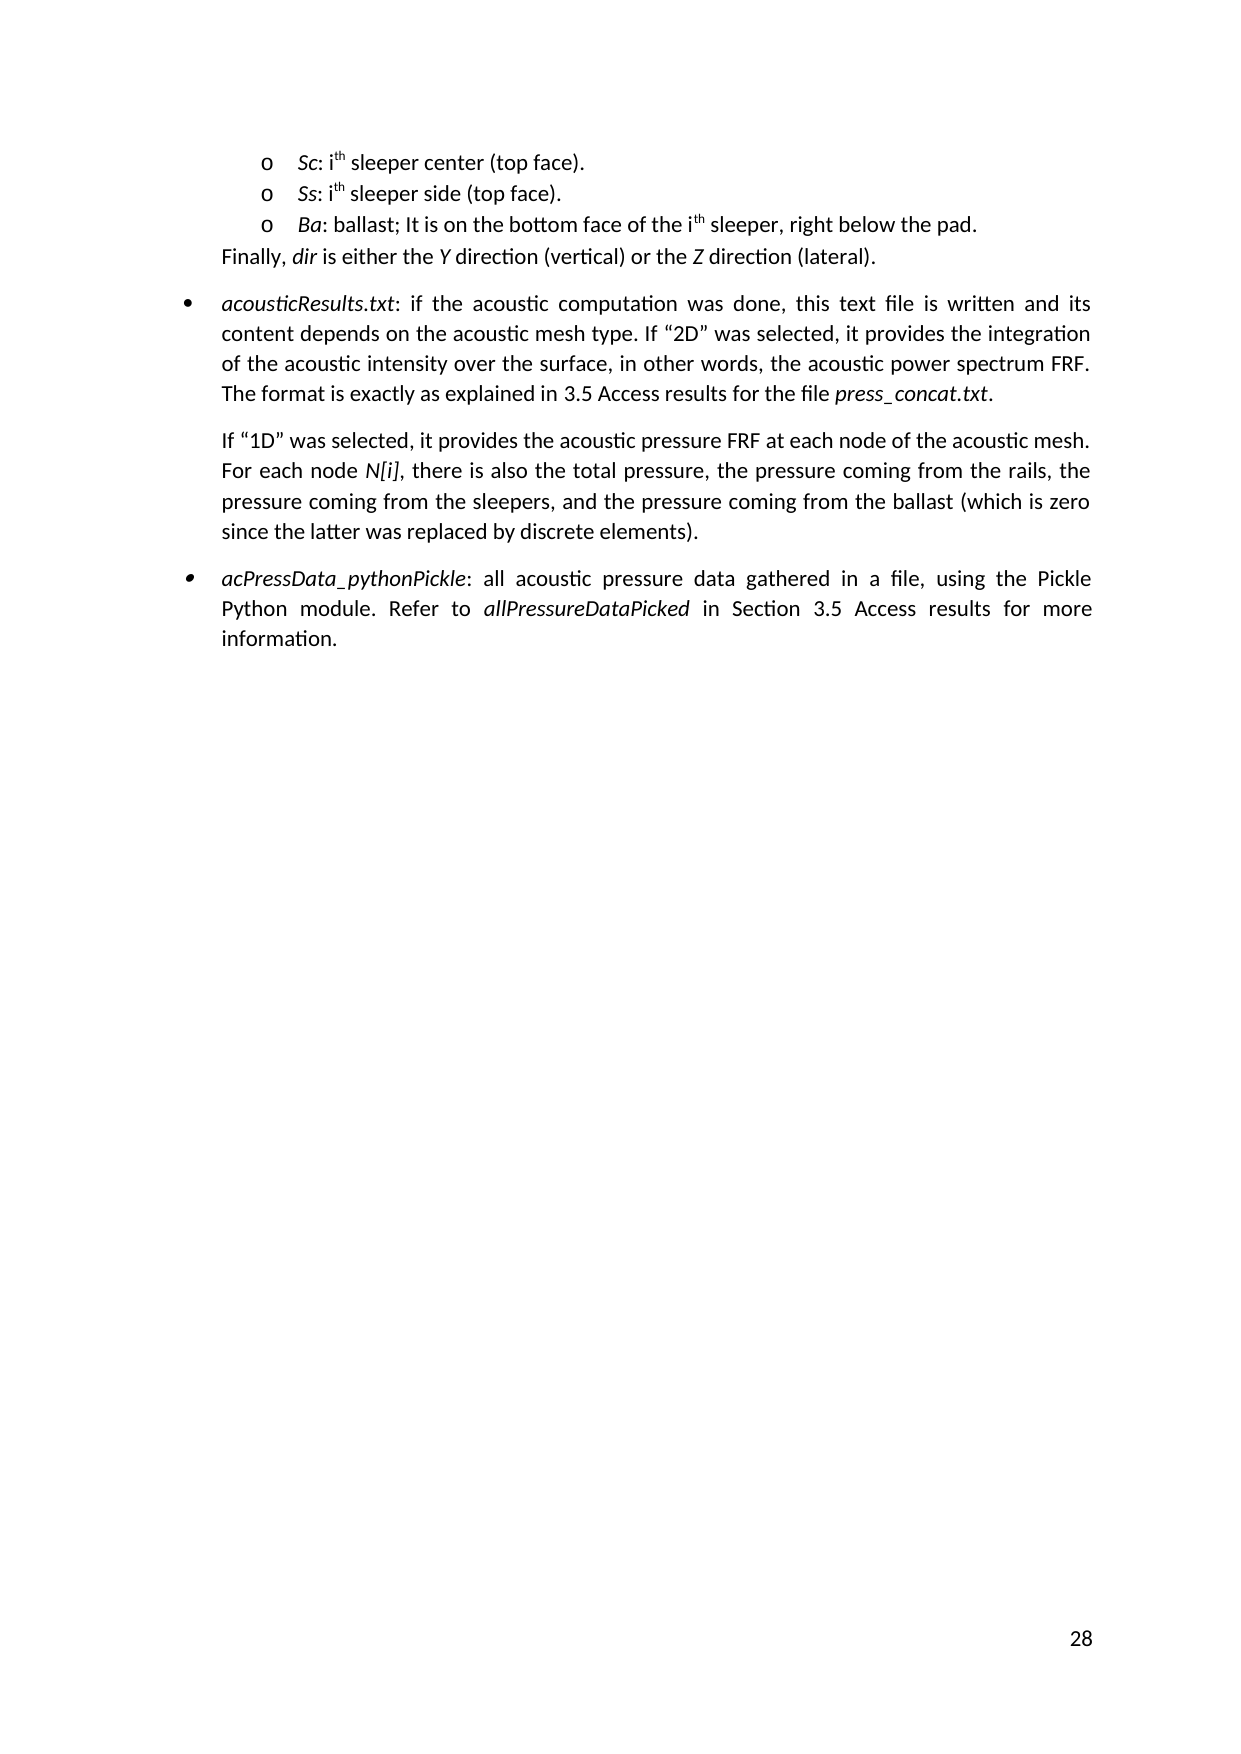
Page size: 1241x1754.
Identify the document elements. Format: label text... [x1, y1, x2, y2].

list Ss: ith sleeper side (top face). [260, 179, 1093, 208]
list acousticResults.txt: if the acoustic computation was done, this text file is written and its content depends on the acoustic mesh type. If “2D” was selected, it provides the integration of the acoustic intensity over the surface, in other words, the acoustic power spectrum FRF. The format is exactly as explained in 3.5 Access results for the file press_concat.txt. [184, 289, 1093, 407]
list acPressData_pythonPickle: all acoustic pressure data gathered in a file, using the Pickle Python module. Refer to allPressureDataPicked in Section 3.5 Access results for more information. [184, 564, 1093, 652]
text If “1D” was selected, it provides the acoustic pressure FRF at each node of the acoustic mesh. For each node N[i], there is also the total pressure, the pressure coming from the rails, the pressure coming from the sleepers, and the pressure coming from the ballast (which is zero since the latter was replaced by discrete elements). [221, 426, 1093, 545]
text Finally, dir is either the Y direction (vertical) or the Z direction (lateral). [221, 242, 1093, 270]
list Ba: ballast; It is on the bottom face of the ith sleeper, right below the pad. [260, 211, 1093, 240]
list Sc: ith sleeper center (top face). [260, 148, 1093, 177]
